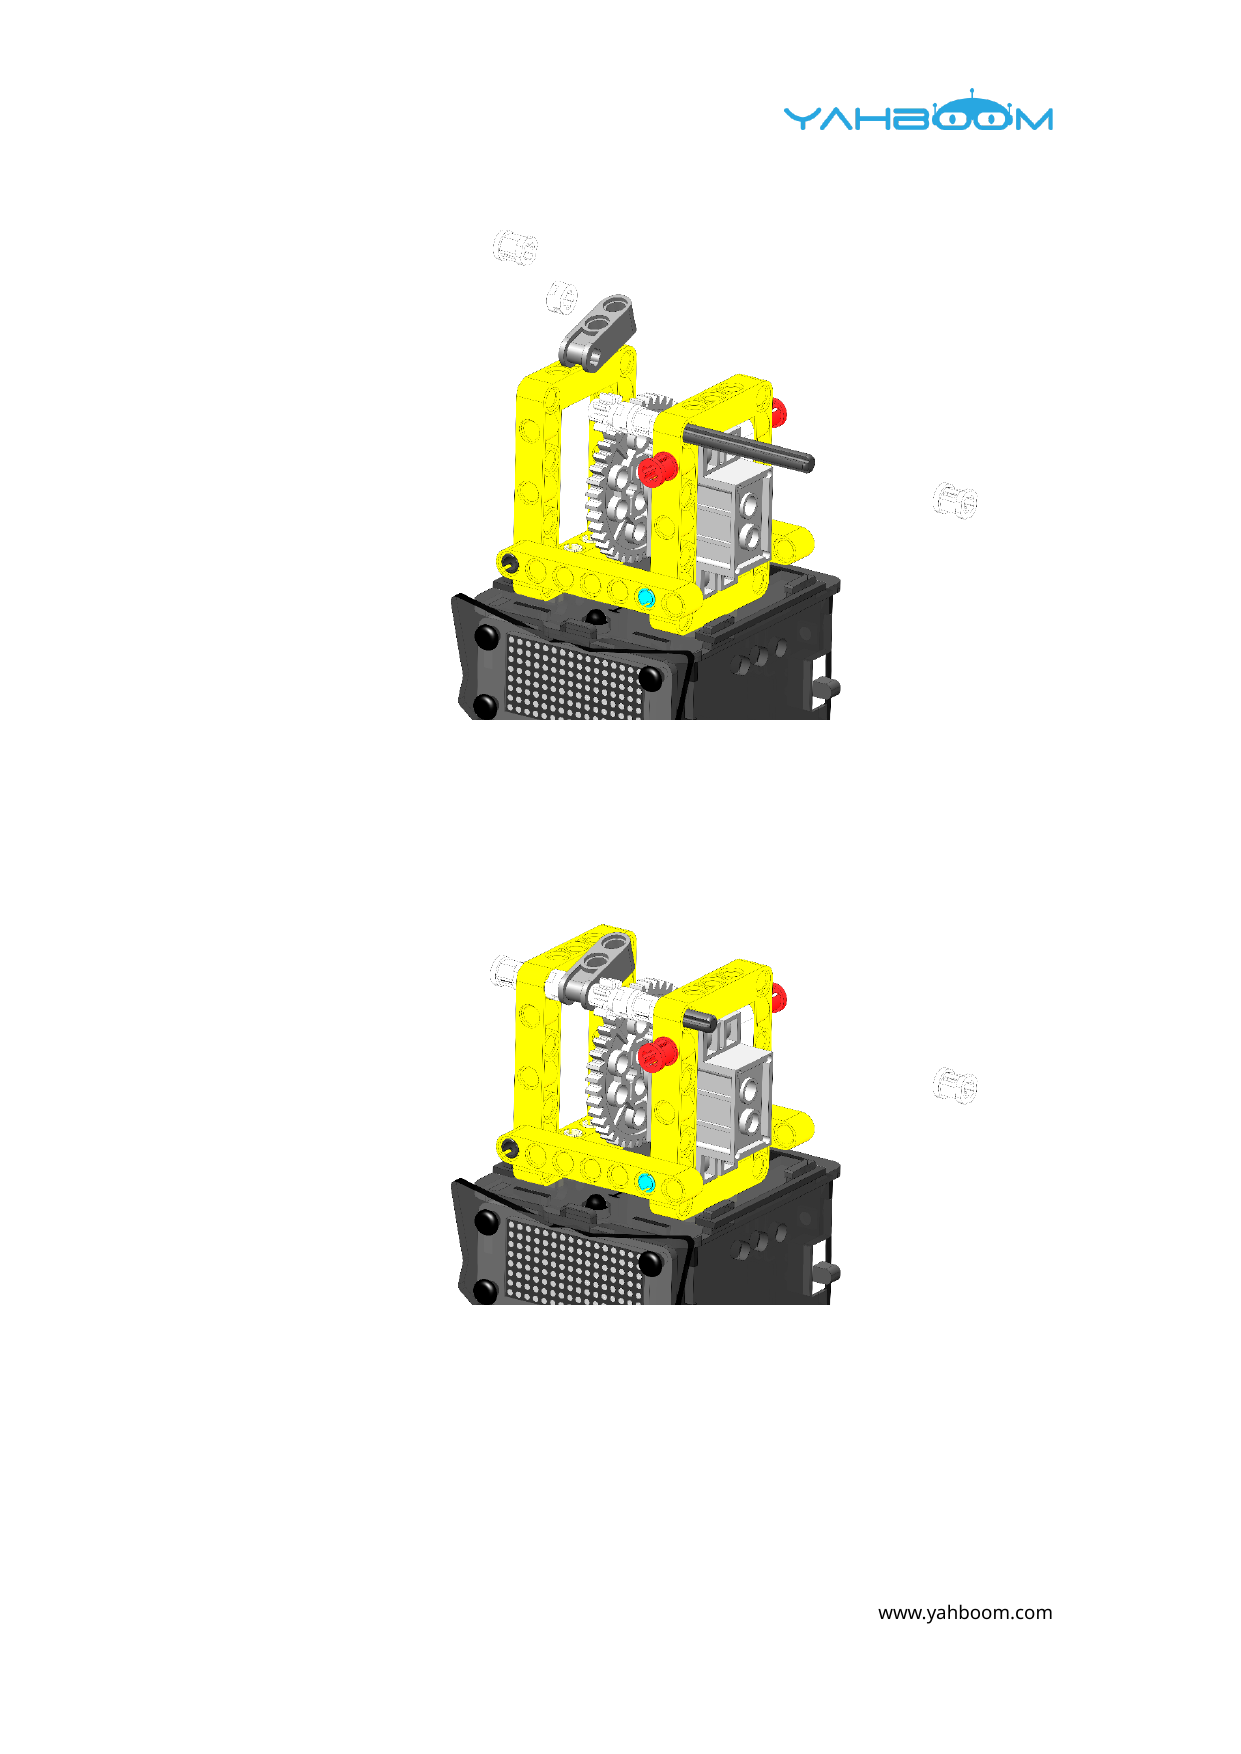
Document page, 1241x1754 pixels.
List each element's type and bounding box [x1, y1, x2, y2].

picture [784, 88, 1053, 130]
picture [187, 159, 1053, 720]
picture [187, 744, 1053, 1305]
